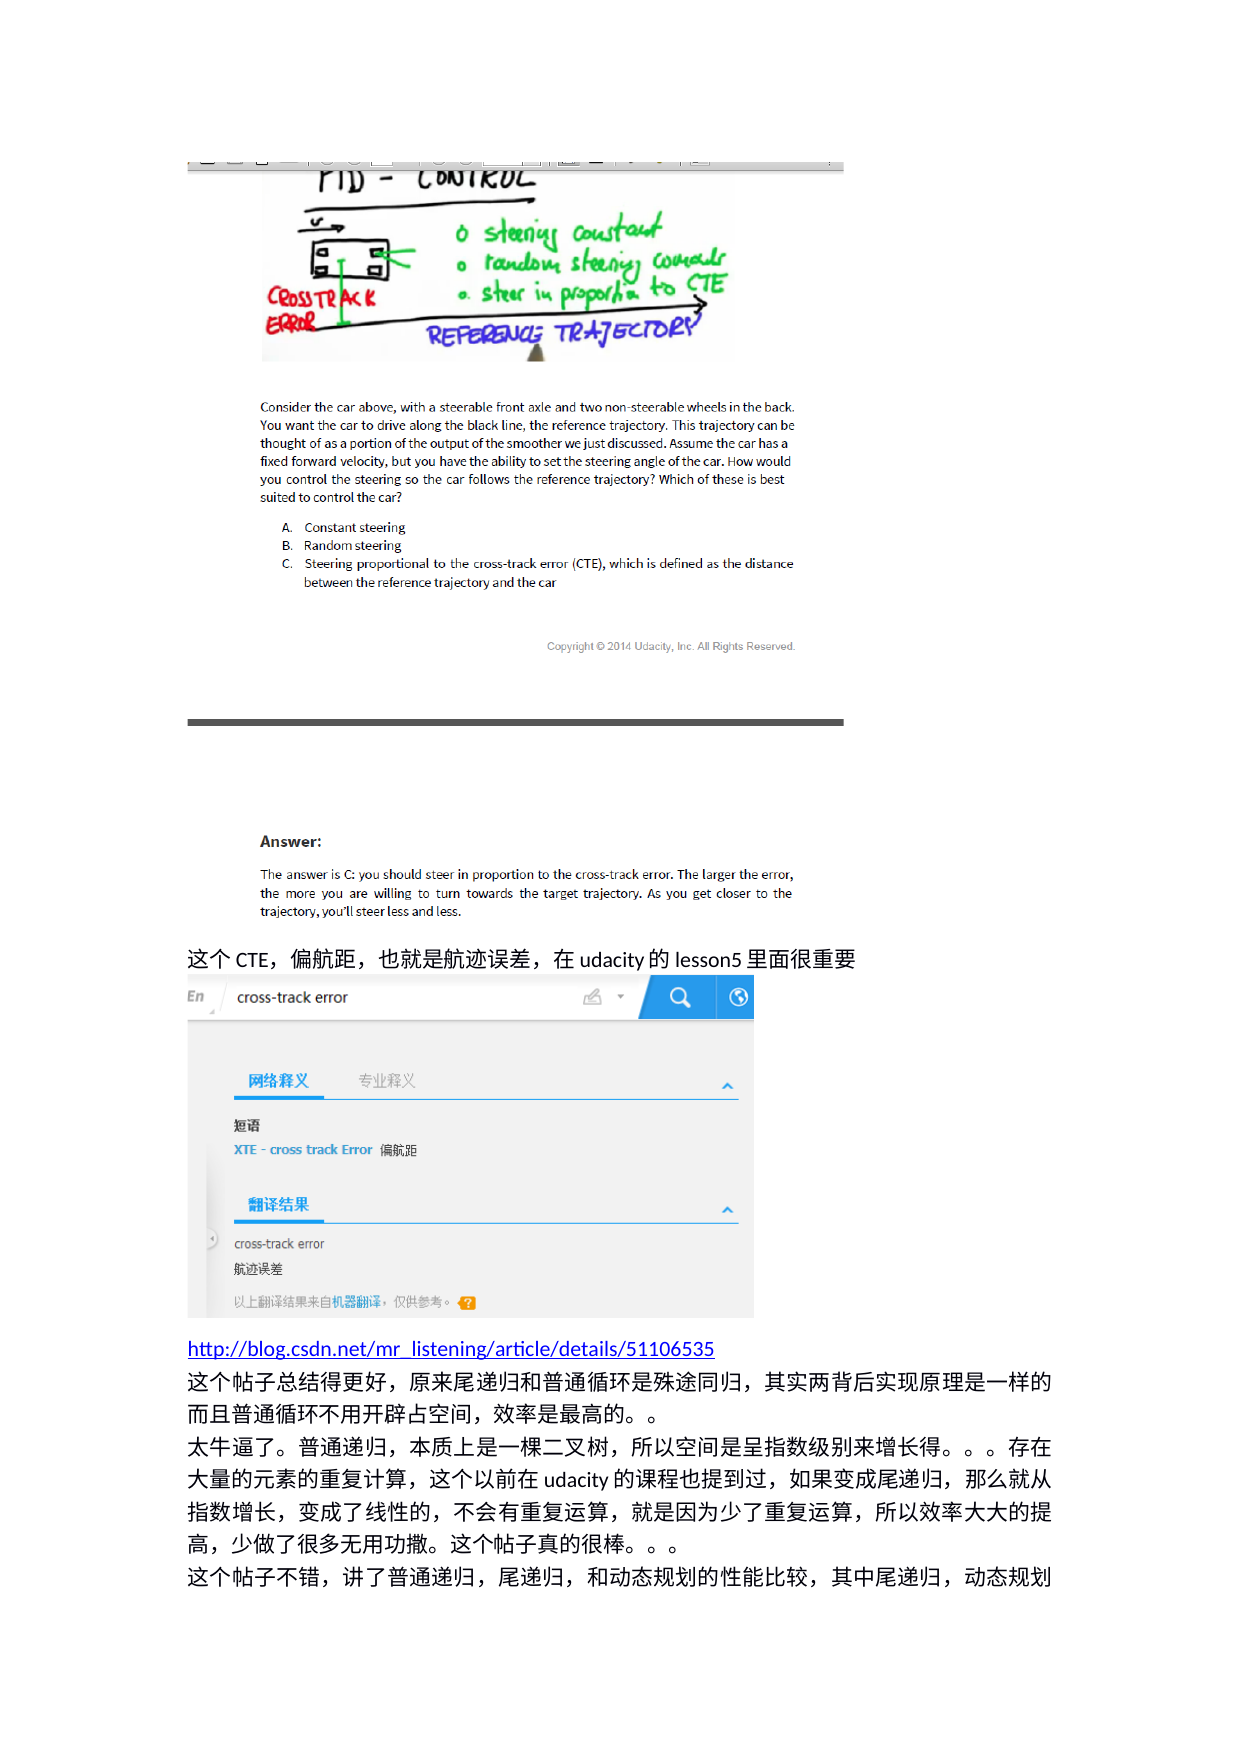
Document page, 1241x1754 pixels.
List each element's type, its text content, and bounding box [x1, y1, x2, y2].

text http://blog.csdn.net/mr_listening/article/details/51106535 [187, 1332, 1053, 1364]
text 太牛逼了。普通递归，本质上是一棵二叉树，所以空间是呈指数级别来增长得。。。存在大量的元素的重复计算，这个以前在udacity的课程也提到过，如果变成尾递归，那么就从指数增长，变成了线性的，不会有重复运算，就是因为少了重复运算，所以效率大大的提高，少做了很多无用功撒。这个帖子真的很棒。。。 [187, 1429, 1053, 1559]
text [187, 1559, 1053, 1592]
picture [187, 974, 754, 1318]
text 这个帖子总结得更好，原来尾递归和普通循环是殊途同归，其实两背后实现原理是一样的，而且普通循环不用开辟占空间，效率是最高的。。 [187, 1364, 1053, 1429]
text 这个CTE，偏航距，也就是航迹误差，在udacity的lesson5里面很重要 [187, 942, 1053, 974]
picture [187, 162, 844, 927]
